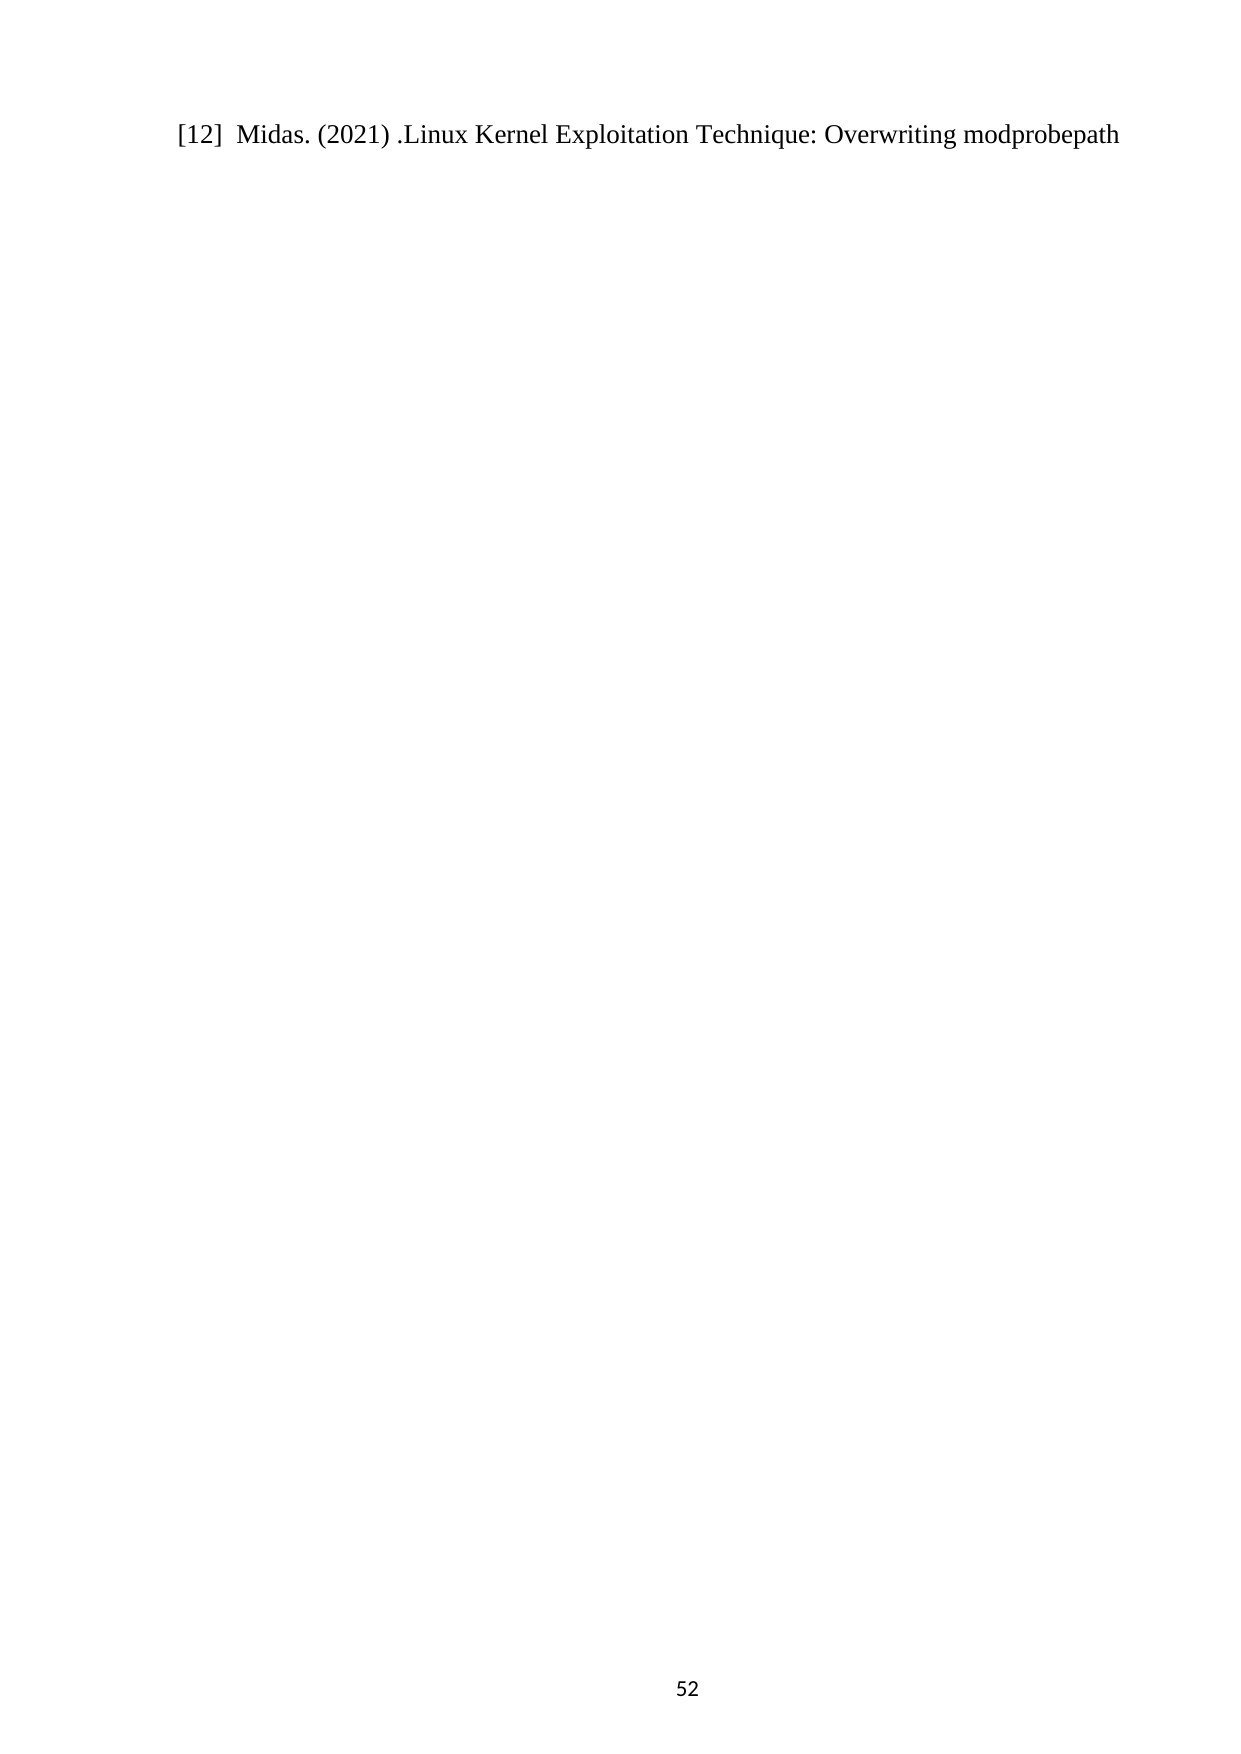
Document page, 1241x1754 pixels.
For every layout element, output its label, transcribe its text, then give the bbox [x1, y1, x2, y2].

list Midas. (2021) .Linux Kernel Exploitation Technique: Overwriting modprobepath [177, 118, 1122, 149]
